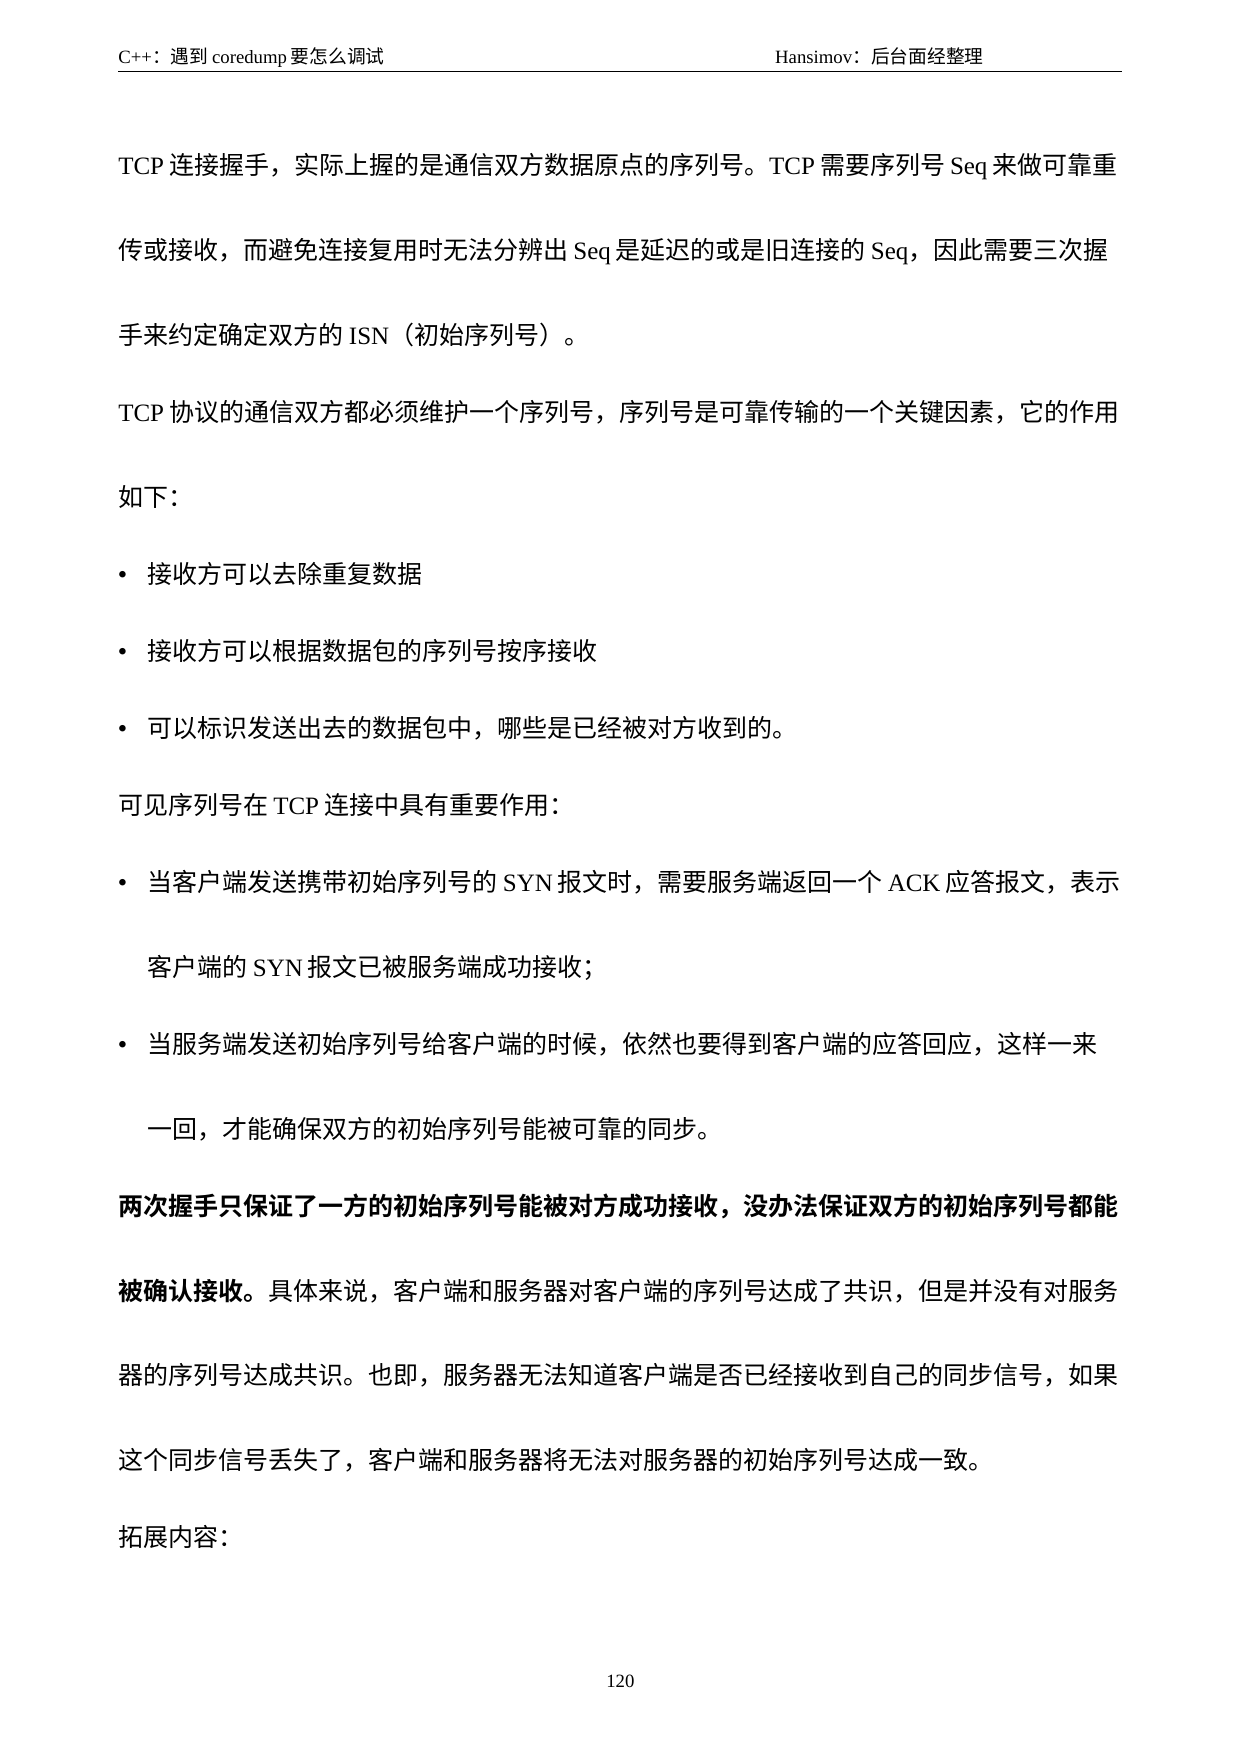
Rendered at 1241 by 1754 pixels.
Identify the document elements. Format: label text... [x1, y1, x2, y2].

text 可以标识发送出去的数据包中，哪些是已经被对方收到的。 [118, 692, 1122, 760]
text 当客户端发送携带初始序列号的SYN报文时，需要服务端返回一个ACK应答报文，表示客户端的SYN报文已被服务端成功接收； [118, 846, 1122, 999]
text TCP连接握手，实际上握的是通信双方数据原点的序列号。TCP需要序列号Seq来做可靠重传或接收，而避免连接复用时无法分辨出Seq是延迟的或是旧连接的Seq，因此需要三次握手来约定确定双方的 ISN（初始序列号）。 [118, 130, 1122, 368]
text TCP协议的通信双方都必须维护一个序列号，序列号是可靠传输的一个关键因素，它的作用如下： [118, 377, 1122, 529]
text 拓展内容： [118, 1502, 1122, 1570]
text 接收方可以去除重复数据 [118, 538, 1122, 606]
text 接收方可以根据数据包的序列号按序接收 [118, 616, 1122, 683]
text 两次握手只保证了一方的初始序列号能被对方成功接收，没办法保证双方的初始序列号都能被确认接收。具体来说，客户端和服务器对客户端的序列号达成了共识，但是并没有对服务器的序列号达成共识。也即，服务器无法知道客户端是否已经接收到自己的同步信号，如果这个同步信号丢失了，客户端和服务器将无法对服务器的初始序列号达成一致。 [118, 1170, 1122, 1493]
text 当服务端发送初始序列号给客户端的时候，依然也要得到客户端的应答回应，这样一来一回，才能确保双方的初始序列号能被可靠的同步。 [118, 1008, 1122, 1161]
text 可见序列号在TCP连接中具有重要作用： [118, 769, 1122, 837]
